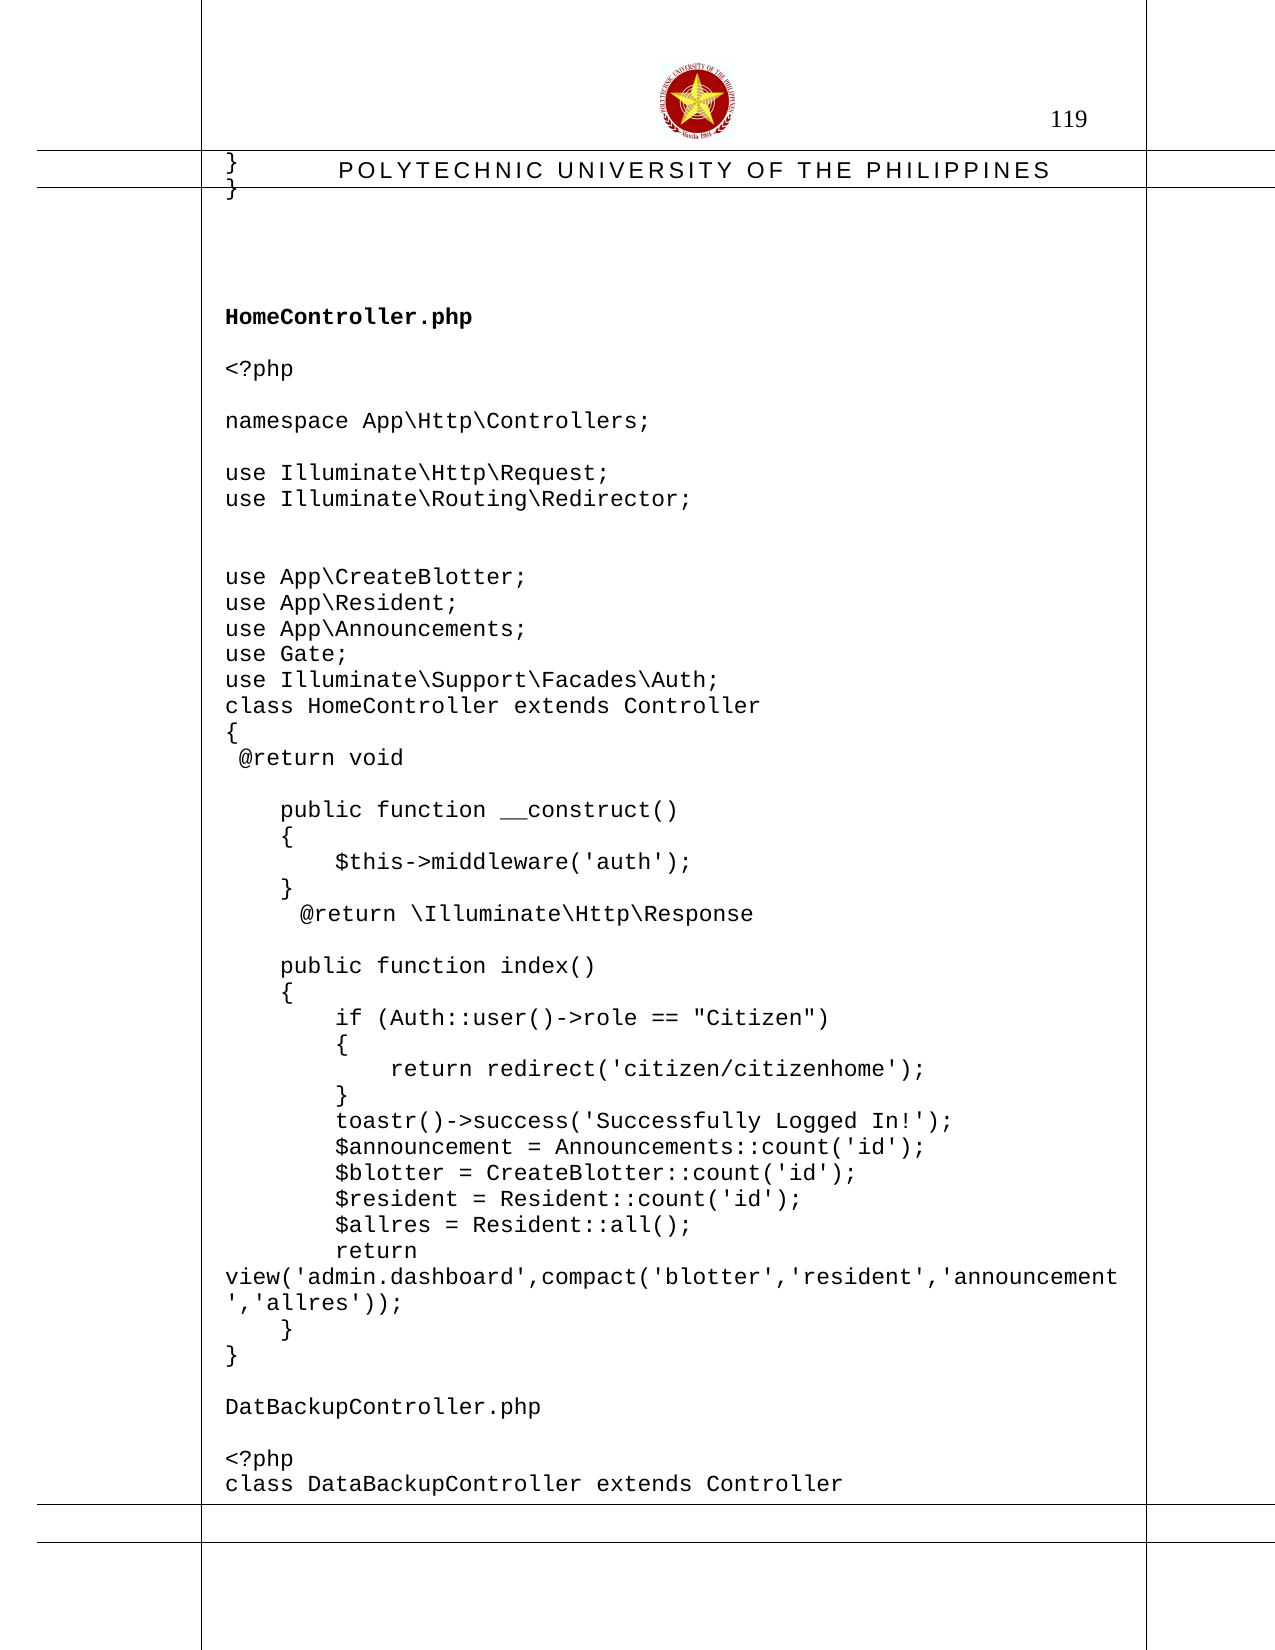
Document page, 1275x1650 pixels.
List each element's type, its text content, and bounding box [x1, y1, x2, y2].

text } [225, 150, 1125, 176]
text } [225, 1317, 1125, 1343]
text HomeController.php [225, 306, 1125, 332]
text <?php [225, 357, 1125, 383]
text } [225, 1343, 1125, 1369]
text toastr()->success('Successfully Logged In!'); [225, 1110, 1125, 1136]
text class HomeController extends Controller [225, 695, 1125, 721]
text $this->middleware('auth'); [225, 850, 1125, 876]
text return redirect('citizen/citizenhome'); [225, 1058, 1125, 1084]
text } [225, 876, 1125, 902]
text use App\Resident; [225, 591, 1125, 617]
text use App\Announcements; [225, 617, 1125, 643]
text @return void [225, 747, 1125, 772]
text class DataBackupController extends Controller [225, 1473, 1125, 1499]
text return view('admin.dashboard',compact('blotter','resident','announcement','allres')); [225, 1239, 1125, 1317]
text } [225, 176, 1125, 202]
text $allres = Resident::all(); [225, 1213, 1125, 1239]
text { [225, 824, 1125, 850]
text { [225, 721, 1125, 747]
text DatBackupController.php [225, 1395, 1125, 1421]
text $announcement = Announcements::count('id'); [225, 1136, 1125, 1162]
picture [660, 63, 735, 139]
text } [225, 1084, 1125, 1110]
text public function index() [225, 954, 1125, 980]
text namespace App\Http\Controllers; [225, 409, 1125, 435]
text $resident = Resident::count('id'); [225, 1187, 1125, 1213]
text use Gate; [225, 643, 1125, 669]
text use Illuminate\Http\Request; [225, 461, 1125, 487]
text use Illuminate\Support\Facades\Auth; [225, 669, 1125, 695]
text if (Auth::user()->role == "Citizen") [225, 1006, 1125, 1032]
text use App\CreateBlotter; [225, 565, 1125, 591]
text public function __construct() [225, 798, 1125, 824]
text { [225, 980, 1125, 1006]
text use Illuminate\Routing\Redirector; [225, 487, 1125, 513]
text { [225, 1032, 1125, 1058]
text $blotter = CreateBlotter::count('id'); [225, 1162, 1125, 1187]
text @return \Illuminate\Http\Response [225, 902, 1125, 928]
text <?php [225, 1447, 1125, 1473]
